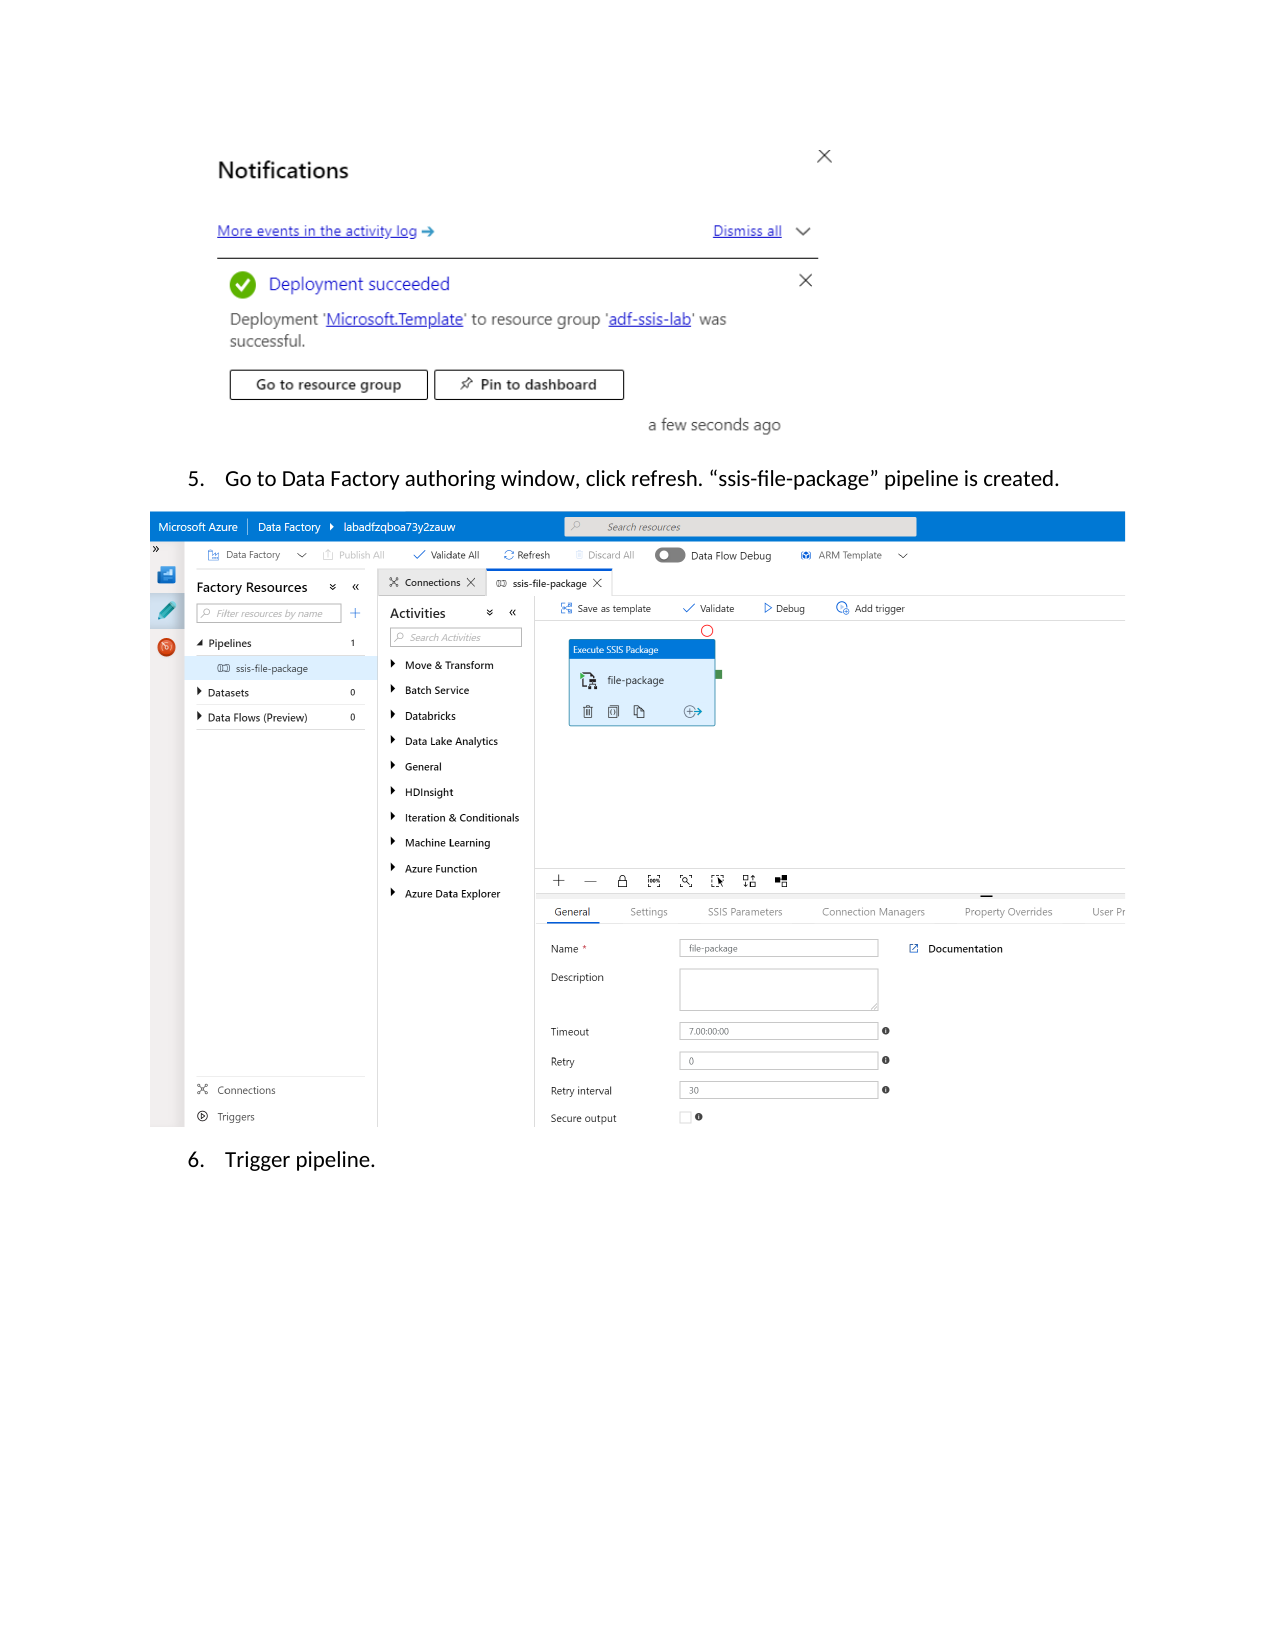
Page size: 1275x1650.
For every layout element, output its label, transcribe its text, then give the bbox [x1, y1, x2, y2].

list Go to Data Factory authoring window, click refresh. “ssis-file-package” pipeline is created. [187, 464, 1125, 492]
list Trigger pipeline. [187, 1145, 1125, 1173]
picture [150, 510, 1125, 1127]
picture [187, 150, 836, 445]
